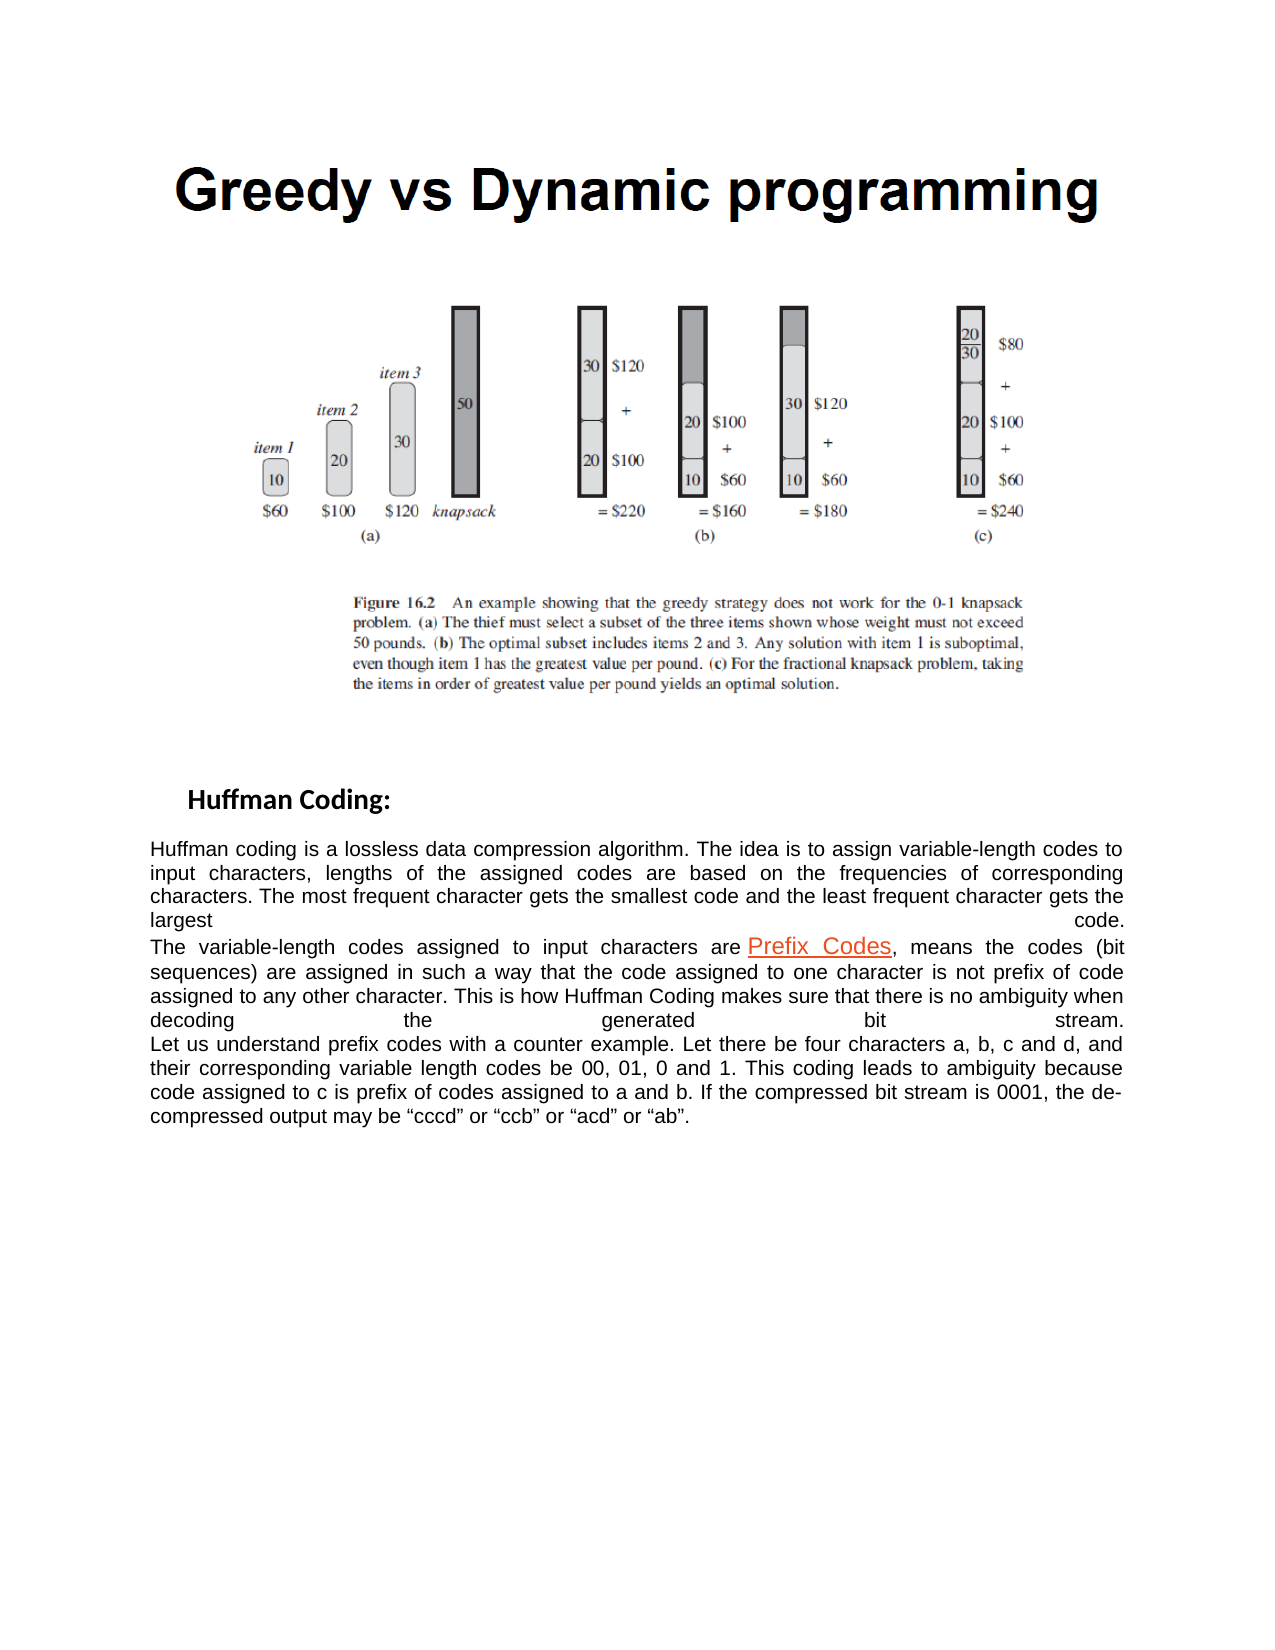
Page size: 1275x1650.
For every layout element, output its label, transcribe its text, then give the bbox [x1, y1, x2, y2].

text Huffman coding is a lossless data compression algorithm. The idea is to assign variable-length codes to input characters, lengths of the assigned codes are based on the frequencies of corresponding characters. The most frequent character gets the smallest code and the least frequent character gets the largest code. The variable-length codes assigned to input characters are Prefix Codes, means the codes (bit sequences) are assigned in such a way that the code assigned to one character is not prefix of code assigned to any other character. This is how Huffman Coding makes sure that there is no ambiguity when decoding the generated bit stream. Let us understand prefix codes with a counter example. Let there be four characters a, b, c and d, and their corresponding variable length codes be 00, 01, 0 and 1. This coding leads to ambiguity because code assigned to c is prefix of codes assigned to a and b. If the compressed bit stream is 0001, the de-compressed output may be “cccd” or “ccb” or “acd” or “ab”. [150, 836, 1125, 1127]
text Huffman Coding: [187, 781, 1125, 817]
picture [150, 146, 1125, 704]
